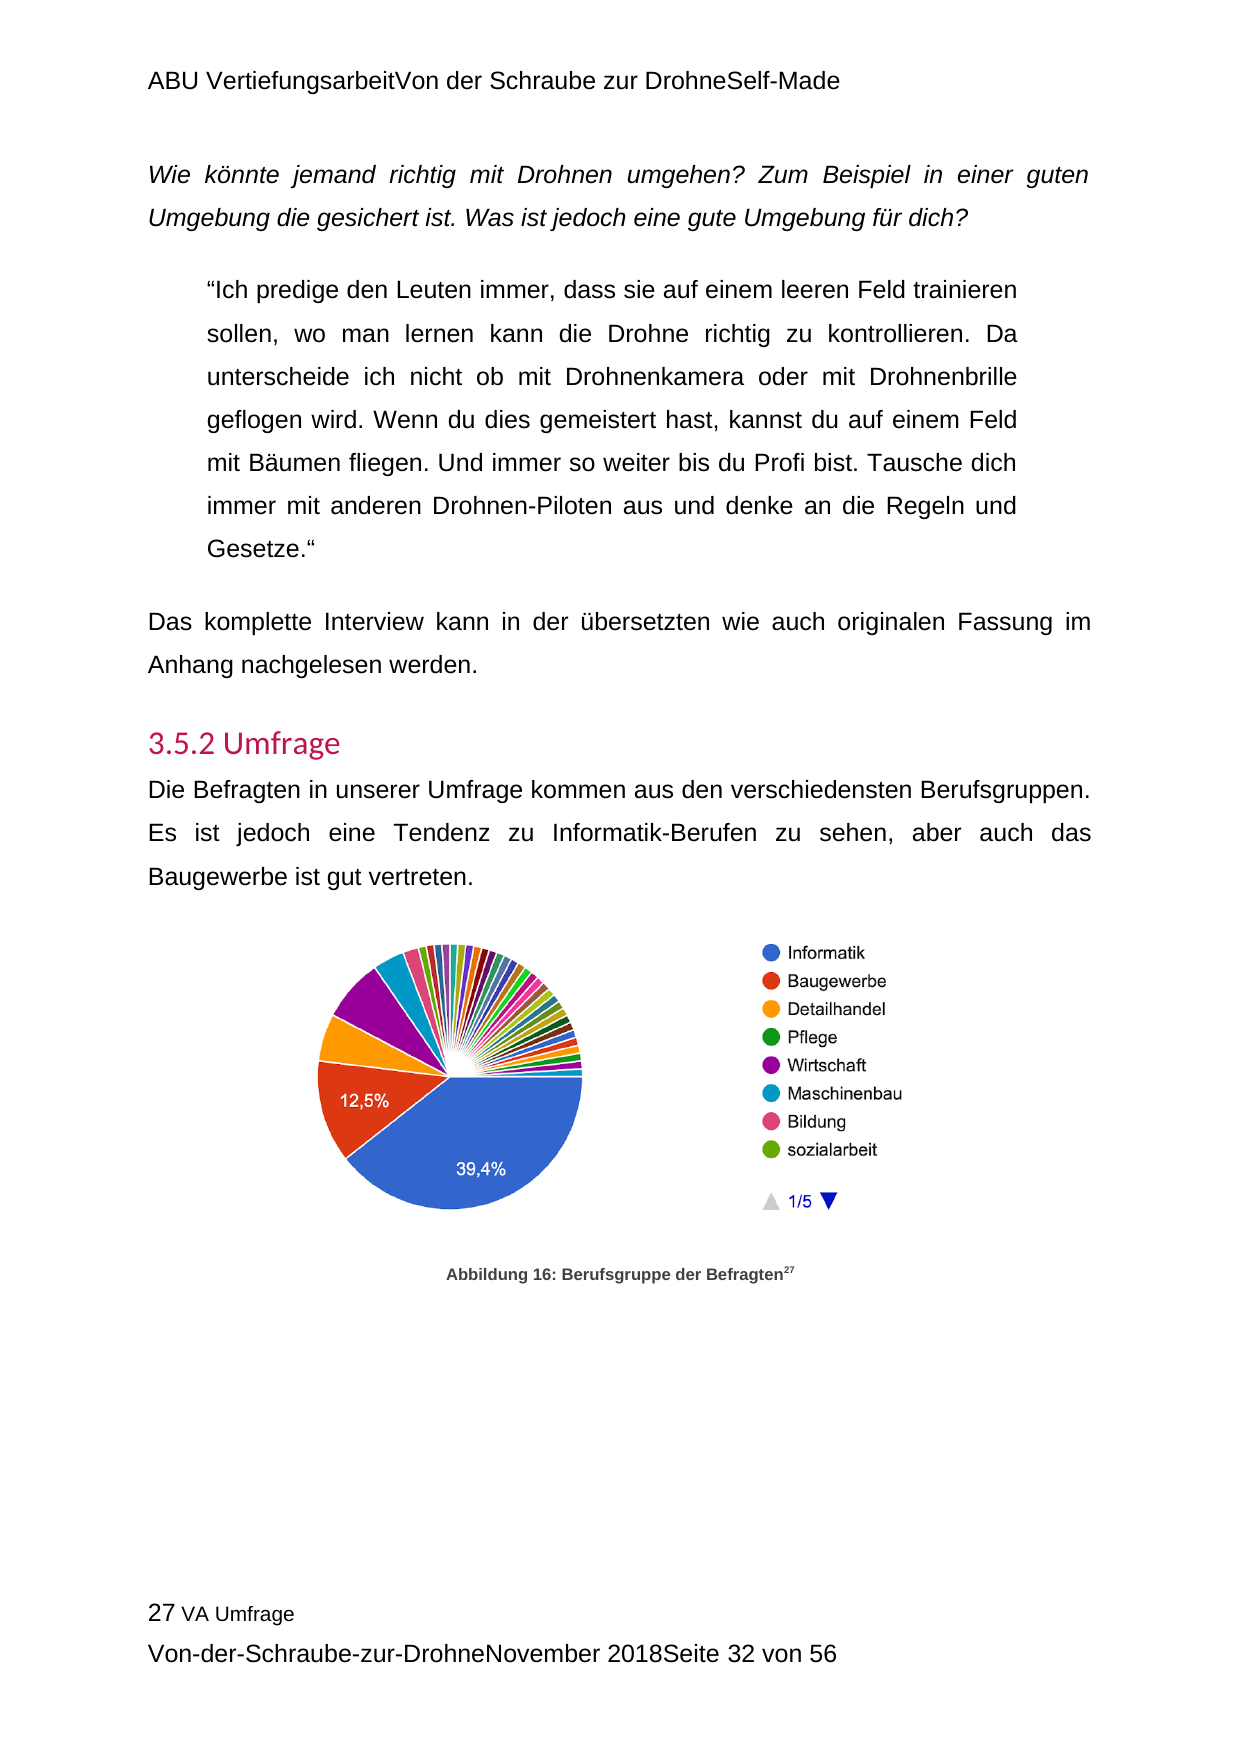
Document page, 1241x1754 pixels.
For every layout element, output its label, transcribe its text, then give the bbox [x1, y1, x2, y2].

text Die Befragten in unserer Umfrage kommen aus den verschiedensten Berufsgruppen. Es ist jedoch eine Tendenz zu Informatik-Berufen zu sehen, aber auch das Baugewerbe ist gut vertreten. [148, 775, 1093, 890]
picture [303, 933, 937, 1222]
text Das komplette Interview kann in der übersetzten wie auch originalen Fassung im Anhang nachgelesen werden. [148, 607, 1093, 678]
text Abbildung 16: Berufsgruppe der Befragten [148, 1265, 1093, 1284]
subtitle Umfrage [148, 722, 1093, 763]
text Wie könnte jemand richtig mit Drohnen umgehen? Zum Beispiel in einer guten Umgebung die gesichert ist. Was ist jedoch eine gute Umgebung für dich? [148, 160, 1093, 232]
text “Ich predige den Leuten immer, dass sie auf einem leeren Feld trainieren sollen, wo man lernen kann die Drohne richtig zu kontrollieren. Da unterscheide ich nicht ob mit Drohnenkamera oder mit Drohnenbrille geflogen wird. Wenn du dies gemeistert hast, kannst du auf einem Feld mit Bäumen fliegen. Und immer so weiter bis du Profi bist. Tausche dich immer mit anderen Drohnen-Piloten aus und denke an die Regeln und Gesetze.“ [207, 276, 1019, 563]
